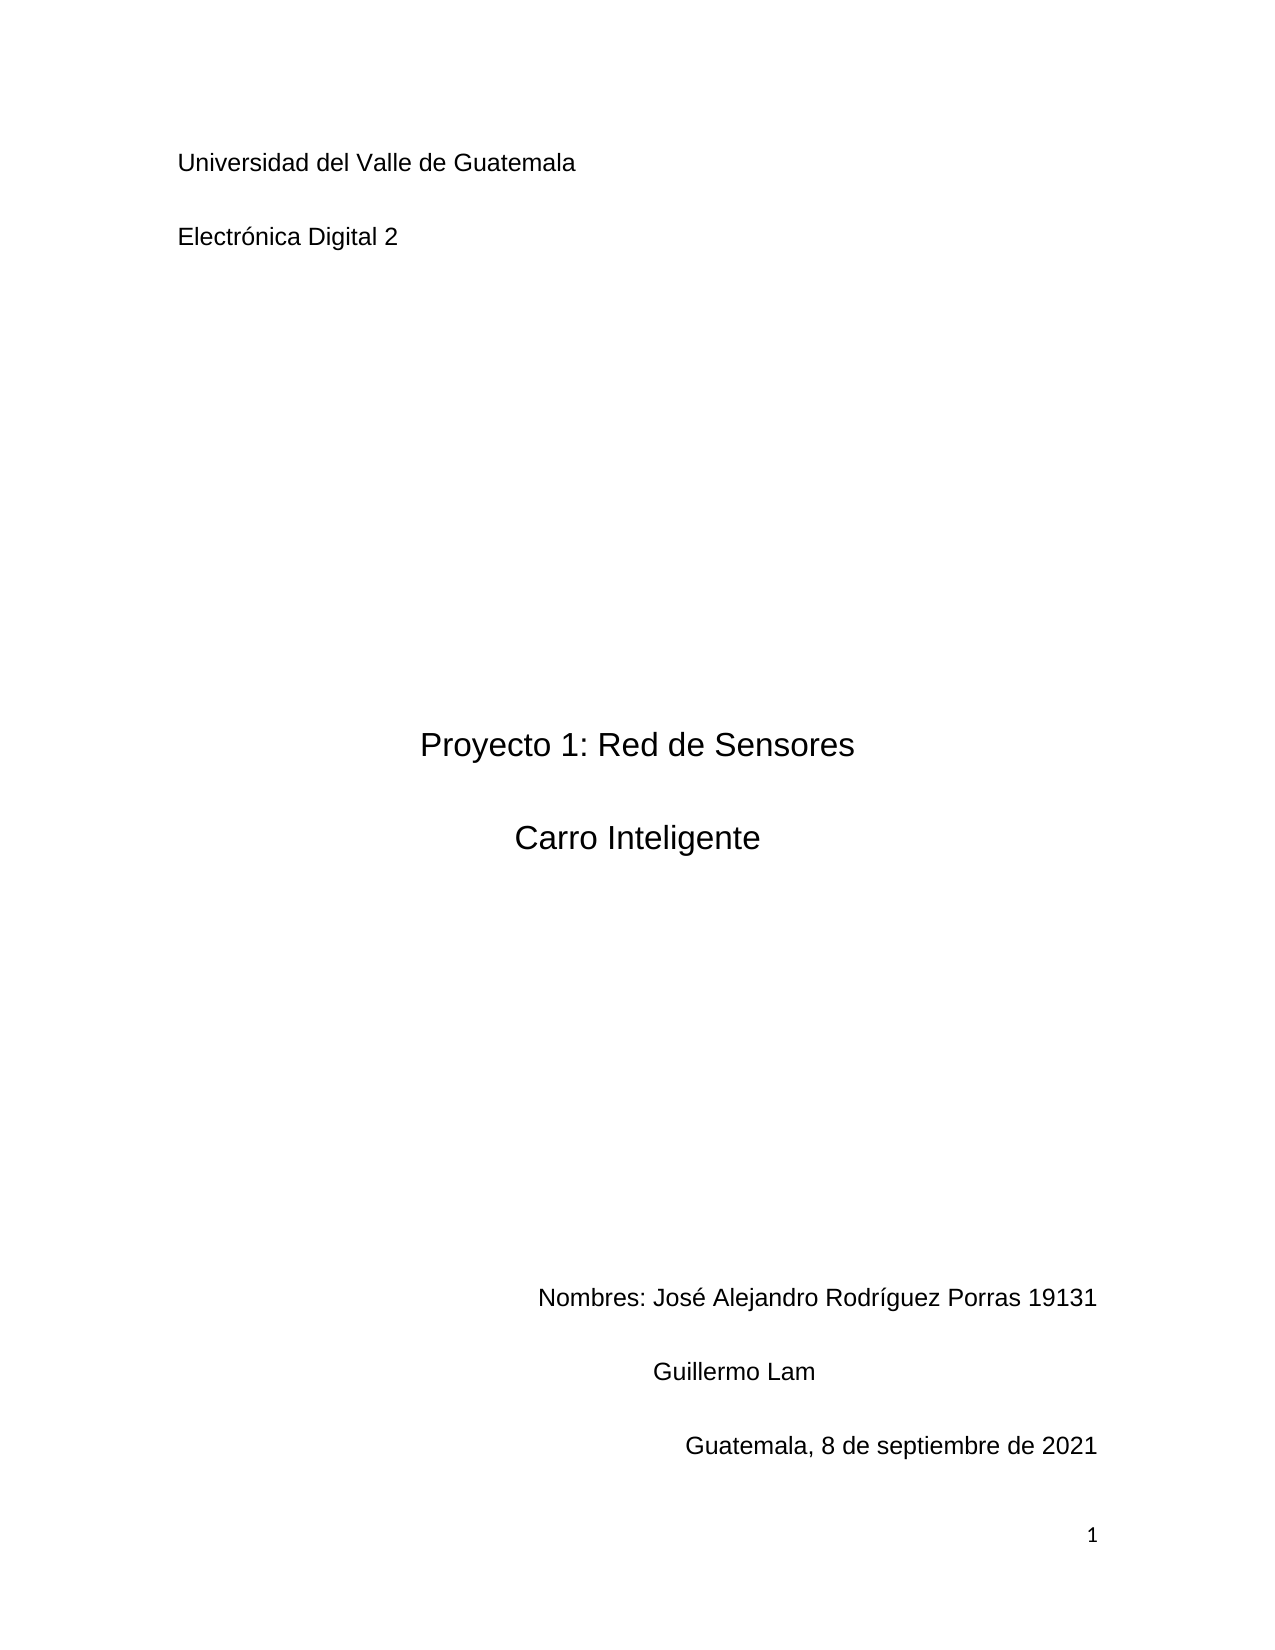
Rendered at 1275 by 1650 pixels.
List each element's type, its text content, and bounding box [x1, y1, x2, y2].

text Universidad del Valle de Guatemala [177, 148, 1098, 176]
text Carro Inteligente [177, 818, 1098, 857]
text Electrónica Digital 2 [177, 222, 1098, 251]
text Guatemala, 8 de septiembre de 2021 [177, 1431, 1098, 1460]
text Proyecto 1: Red de Sensores [177, 725, 1098, 763]
text Nombres: José Alejandro Rodríguez Porras 19131 [177, 1283, 1098, 1312]
text Guillermo Lam [177, 1357, 1098, 1386]
